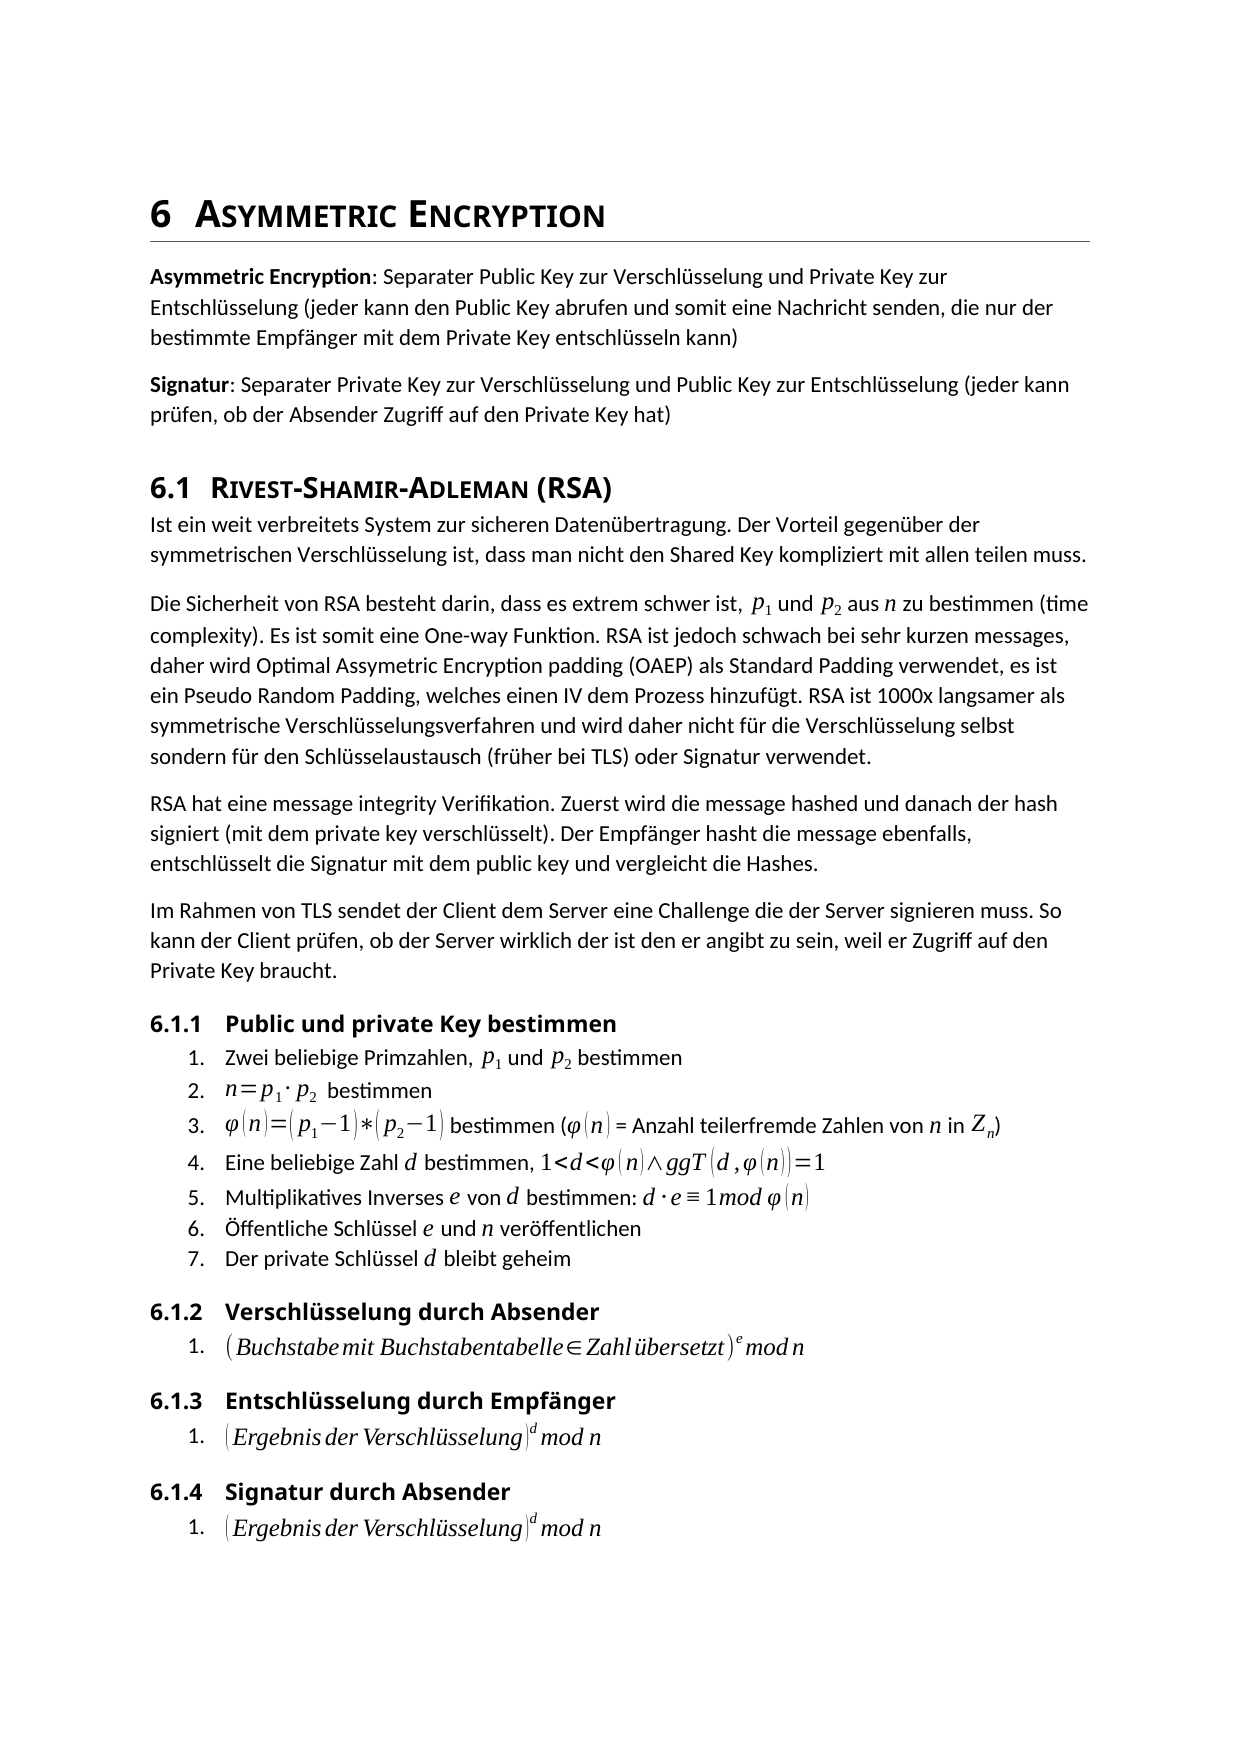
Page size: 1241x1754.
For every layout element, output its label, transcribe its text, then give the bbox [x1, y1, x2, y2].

list Eine beliebige Zahl bestimmen, [187, 1145, 1090, 1179]
subtitle Entschlüsselung durch Empfänger [150, 1385, 1090, 1416]
text Signatur: Separater Private Key zur Verschlüsselung und Public Key zur Entschlüsselung (jeder kann prüfen, ob der Absender Zugriff auf den Private Key hat) [150, 370, 1090, 428]
list Zwei beliebige Primzahlen, und bestimmen [187, 1041, 1090, 1073]
text Im Rahmen von TLS sendet der Client dem Server eine Challenge die der Server signieren muss. So kann der Client prüfen, ob der Server wirklich der ist den er angibt zu sein, weil er Zugriff auf den Private Key braucht. [150, 896, 1090, 984]
list Multiplikatives Inverses von bestimmen: [187, 1181, 1090, 1212]
text Die Sicherheit von RSA besteht darin, dass es extrem schwer ist, und aus zu bestimmen (time complexity). Es ist somit eine One-way Funktion. RSA ist jedoch schwach bei sehr kurzen messages, daher wird Optimal Assymetric Encryption padding (OAEP) als Standard Padding verwendet, es ist ein Pseudo Random Padding, welches einen IV dem Prozess hinzufügt. RSA ist 1000x langsamer als symmetrische Verschlüsselungsverfahren und wird daher nicht für die Verschlüsselung selbst sondern für den Schlüsselaustausch (früher bei TLS) oder Signatur verwendet. [150, 587, 1090, 770]
text RSA hat eine message integrity Verifikation. Zuerst wird die message hashed und danach der hash signiert (mit dem private key verschlüsselt). Der Empfänger hasht die message ebenfalls, entschlüsselt die Signatur mit dem public key und vergleicht die Hashes. [150, 789, 1090, 877]
text Ist ein weit verbreitets System zur sicheren Datenübertragung. Der Vorteil gegenüber der symmetrischen Verschlüsselung ist, dass man nicht den Shared Key kompliziert mit allen teilen muss. [150, 510, 1090, 569]
subtitle Rivest-Shamir-Adleman (RSA) [150, 468, 1090, 507]
subtitle Signatur durch Absender [150, 1476, 1090, 1507]
subtitle Verschlüsselung durch Absender [150, 1295, 1090, 1327]
list bestimmen ( = Anzahl teilerfremde Zahlen von in ) [187, 1108, 1090, 1143]
list bestimmen [187, 1075, 1090, 1106]
list Der private Schlüssel bleibt geheim [187, 1244, 1090, 1272]
text Asymmetric Encryption: Separater Public Key zur Verschlüsselung und Private Key zur Entschlüsselung (jeder kann den Public Key abrufen und somit eine Nachricht senden, die nur der bestimmte Empfänger mit dem Private Key entschlüsseln kann) [150, 262, 1090, 351]
subtitle Public und private Key bestimmen [150, 1007, 1090, 1039]
list Öffentliche Schlüssel und veröffentlichen [187, 1214, 1090, 1242]
subtitle Asymmetric Encryption [150, 187, 1090, 241]
